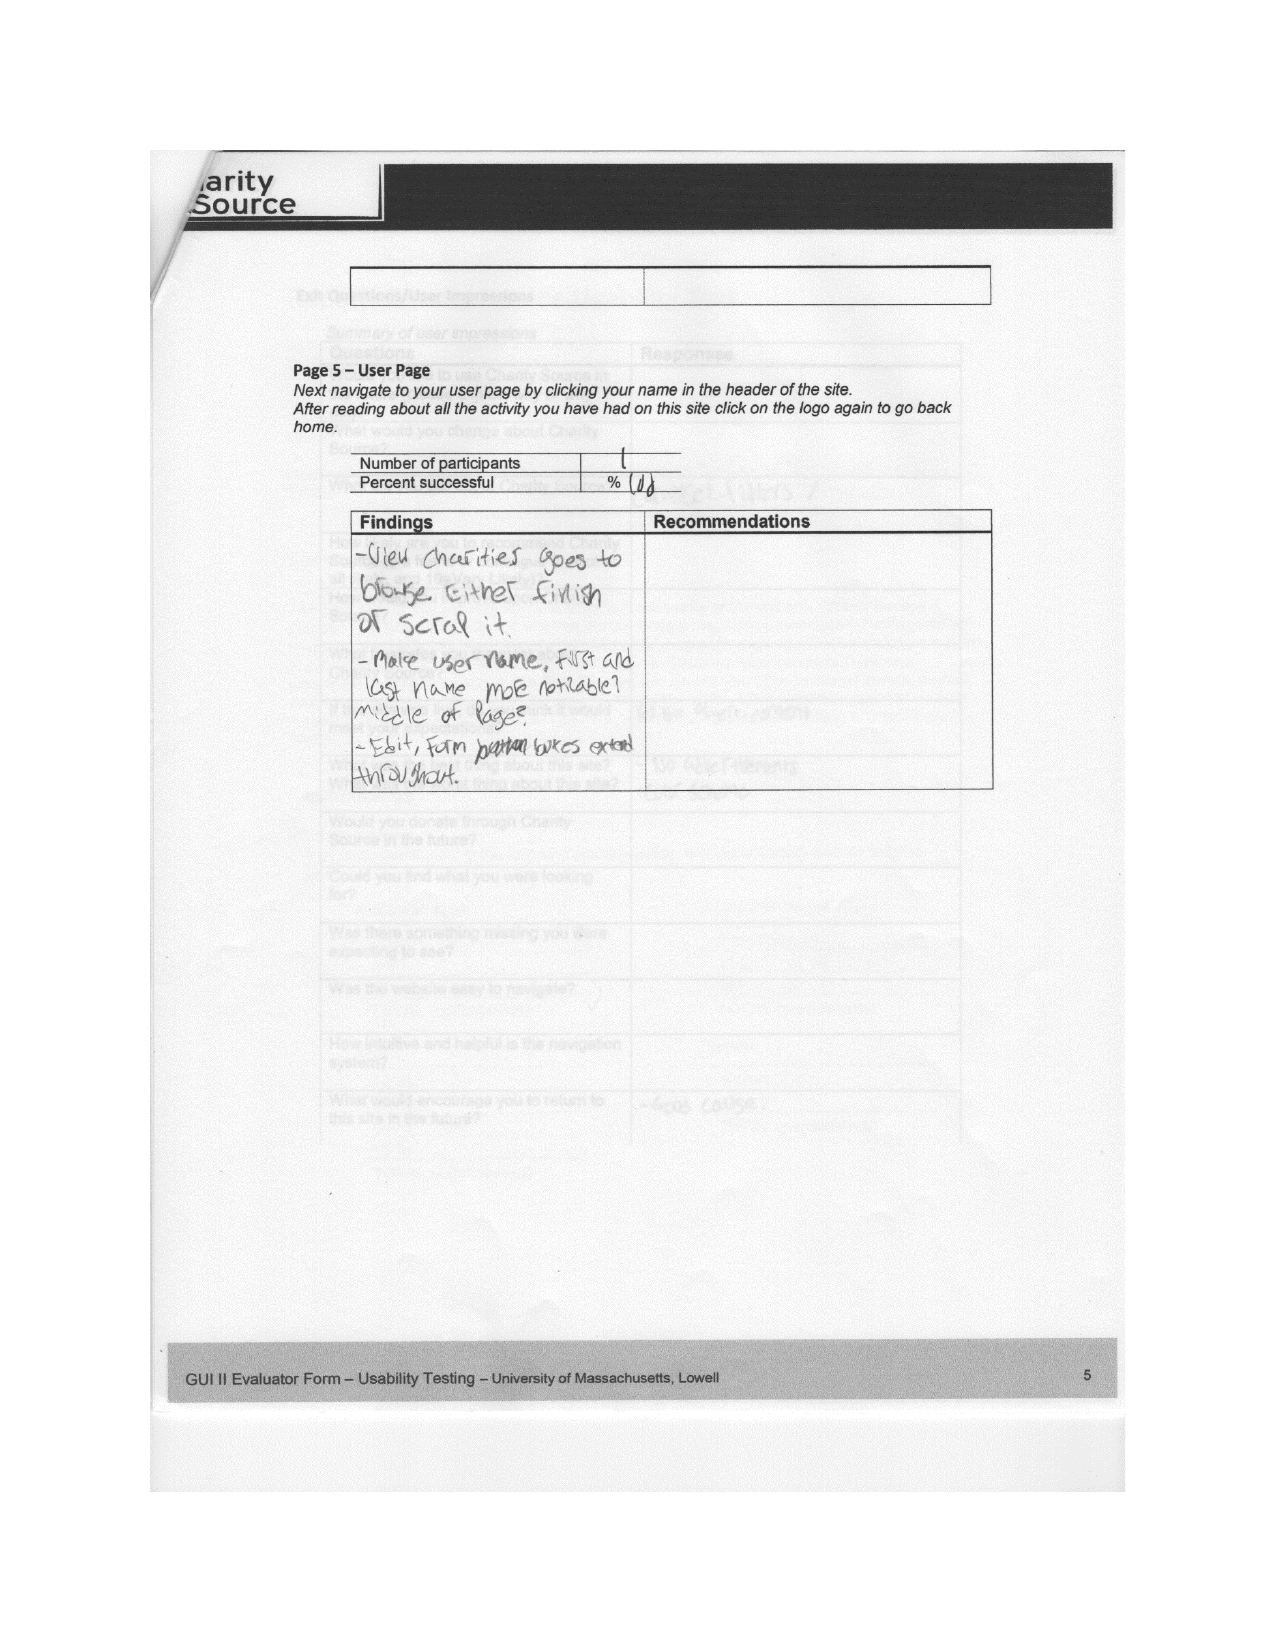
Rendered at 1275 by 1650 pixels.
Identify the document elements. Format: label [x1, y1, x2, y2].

picture [150, 150, 1125, 1492]
